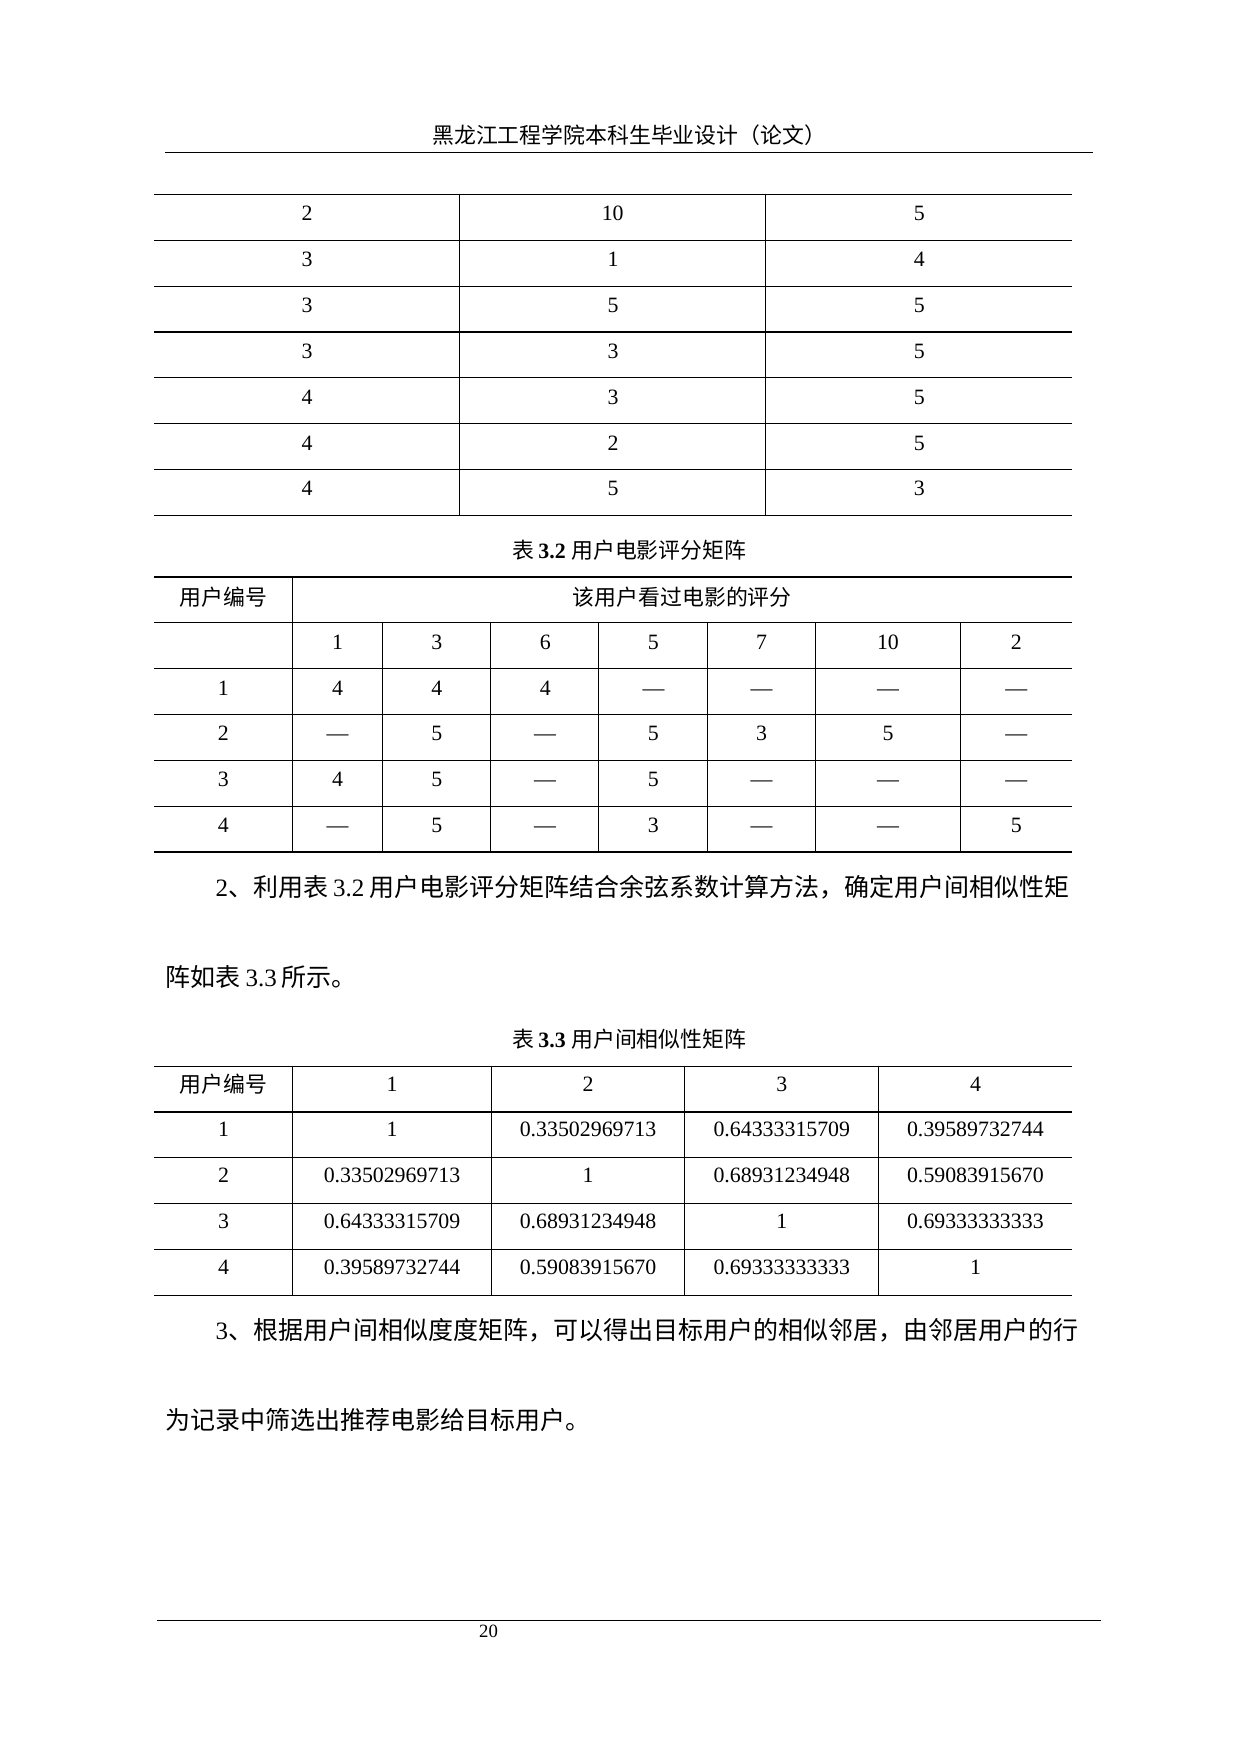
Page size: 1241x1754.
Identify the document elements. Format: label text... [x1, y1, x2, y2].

table_header 用户编号 [154, 578, 292, 622]
table_cell 3 [383, 623, 490, 668]
table_cell 10 [460, 195, 765, 240]
table_cell 5 [460, 287, 765, 331]
table_cell 1 [293, 623, 382, 668]
table_cell 5 [383, 715, 490, 760]
table_header 用户编号 [154, 1067, 292, 1111]
table_cell 1 [685, 1204, 878, 1249]
table_cell 7 [708, 623, 815, 668]
table_cell 5 [460, 470, 765, 515]
text 表3.3 用户间相似性矩阵 [165, 1021, 1093, 1054]
table_cell — [491, 761, 598, 806]
table_cell 1 [879, 1250, 1072, 1295]
table_cell — [599, 669, 707, 714]
table_cell 4 [154, 1250, 292, 1295]
table_cell 10 [816, 623, 960, 668]
table_cell 0.39589732744 [879, 1113, 1072, 1157]
table_header 该用户看过电影的评分 [293, 578, 1072, 622]
table_cell 0.64333315709 [293, 1204, 491, 1249]
table_cell 5 [766, 333, 1072, 377]
table_cell — [816, 807, 960, 851]
table_cell — [708, 807, 815, 851]
table_cell — [491, 715, 598, 760]
table_cell 2 [460, 424, 765, 469]
table_cell 3 [154, 287, 459, 331]
table_cell 2 [154, 715, 292, 760]
table_cell 0.59083915670 [879, 1158, 1072, 1203]
table_cell 5 [766, 287, 1072, 331]
table_cell 0.68931234948 [685, 1158, 878, 1203]
table_cell 3 [154, 1204, 292, 1249]
table_cell 5 [599, 761, 707, 806]
table_cell 3 [708, 715, 815, 760]
table_cell 2 [154, 195, 459, 240]
table_cell 3 [460, 378, 765, 423]
table_cell 1 [154, 669, 292, 714]
table_header 2 [492, 1067, 684, 1111]
table_cell — [293, 807, 382, 851]
table_cell 2 [961, 623, 1072, 668]
table_cell 5 [816, 715, 960, 760]
table_cell 4 [154, 470, 459, 515]
table_cell 0.69333333333 [879, 1204, 1072, 1249]
table_cell 4 [491, 669, 598, 714]
table_cell — [816, 761, 960, 806]
table_cell [154, 623, 292, 668]
text 2、利用表3.2用户电影评分矩阵结合余弦系数计算方法，确定用户间相似性矩阵如表3.3所示。 [165, 852, 1093, 1009]
table_cell 5 [961, 807, 1072, 851]
table_cell 2 [154, 1158, 292, 1203]
table_cell 0.39589732744 [293, 1250, 491, 1295]
table_cell — [708, 761, 815, 806]
table_cell 0.33502969713 [492, 1113, 684, 1157]
table_cell 4 [154, 424, 459, 469]
table_cell — [491, 807, 598, 851]
table_cell 5 [766, 378, 1072, 423]
table_cell 3 [154, 761, 292, 806]
table_cell — [961, 669, 1072, 714]
table_cell 6 [491, 623, 598, 668]
table_header 3 [685, 1067, 878, 1111]
table_cell 4 [154, 378, 459, 423]
text 3、根据用户间相似度度矩阵，可以得出目标用户的相似邻居，由邻居用户的行为记录中筛选出推荐电影给目标用户。 [165, 1296, 1093, 1452]
table_cell 1 [293, 1113, 491, 1157]
text 表3.2 用户电影评分矩阵 [165, 532, 1093, 565]
table_cell 0.64333315709 [685, 1113, 878, 1157]
table_cell 4 [383, 669, 490, 714]
table_cell — [293, 715, 382, 760]
table_cell 4 [293, 761, 382, 806]
table_cell 0.59083915670 [492, 1250, 684, 1295]
table_cell 5 [383, 807, 490, 851]
table_cell 3 [154, 241, 459, 286]
table_header 1 [293, 1067, 491, 1111]
table_cell 5 [383, 761, 490, 806]
table_cell 1 [492, 1158, 684, 1203]
table_cell 1 [460, 241, 765, 286]
table_cell 5 [766, 424, 1072, 469]
table_cell 0.69333333333 [685, 1250, 878, 1295]
table_cell 4 [154, 807, 292, 851]
table_cell 5 [766, 195, 1072, 240]
table_cell 3 [460, 333, 765, 377]
table_cell 0.33502969713 [293, 1158, 491, 1203]
table_cell 3 [766, 470, 1072, 515]
table_cell 5 [599, 623, 707, 668]
table_cell — [961, 715, 1072, 760]
table_header 4 [879, 1067, 1072, 1111]
table_cell 4 [766, 241, 1072, 286]
table_cell 1 [154, 1113, 292, 1157]
table_cell 4 [293, 669, 382, 714]
table_cell — [961, 761, 1072, 806]
table_cell — [816, 669, 960, 714]
table_cell 3 [154, 333, 459, 377]
table_cell 3 [599, 807, 707, 851]
table_cell — [708, 669, 815, 714]
table_cell 5 [599, 715, 707, 760]
table_cell 0.68931234948 [492, 1204, 684, 1249]
